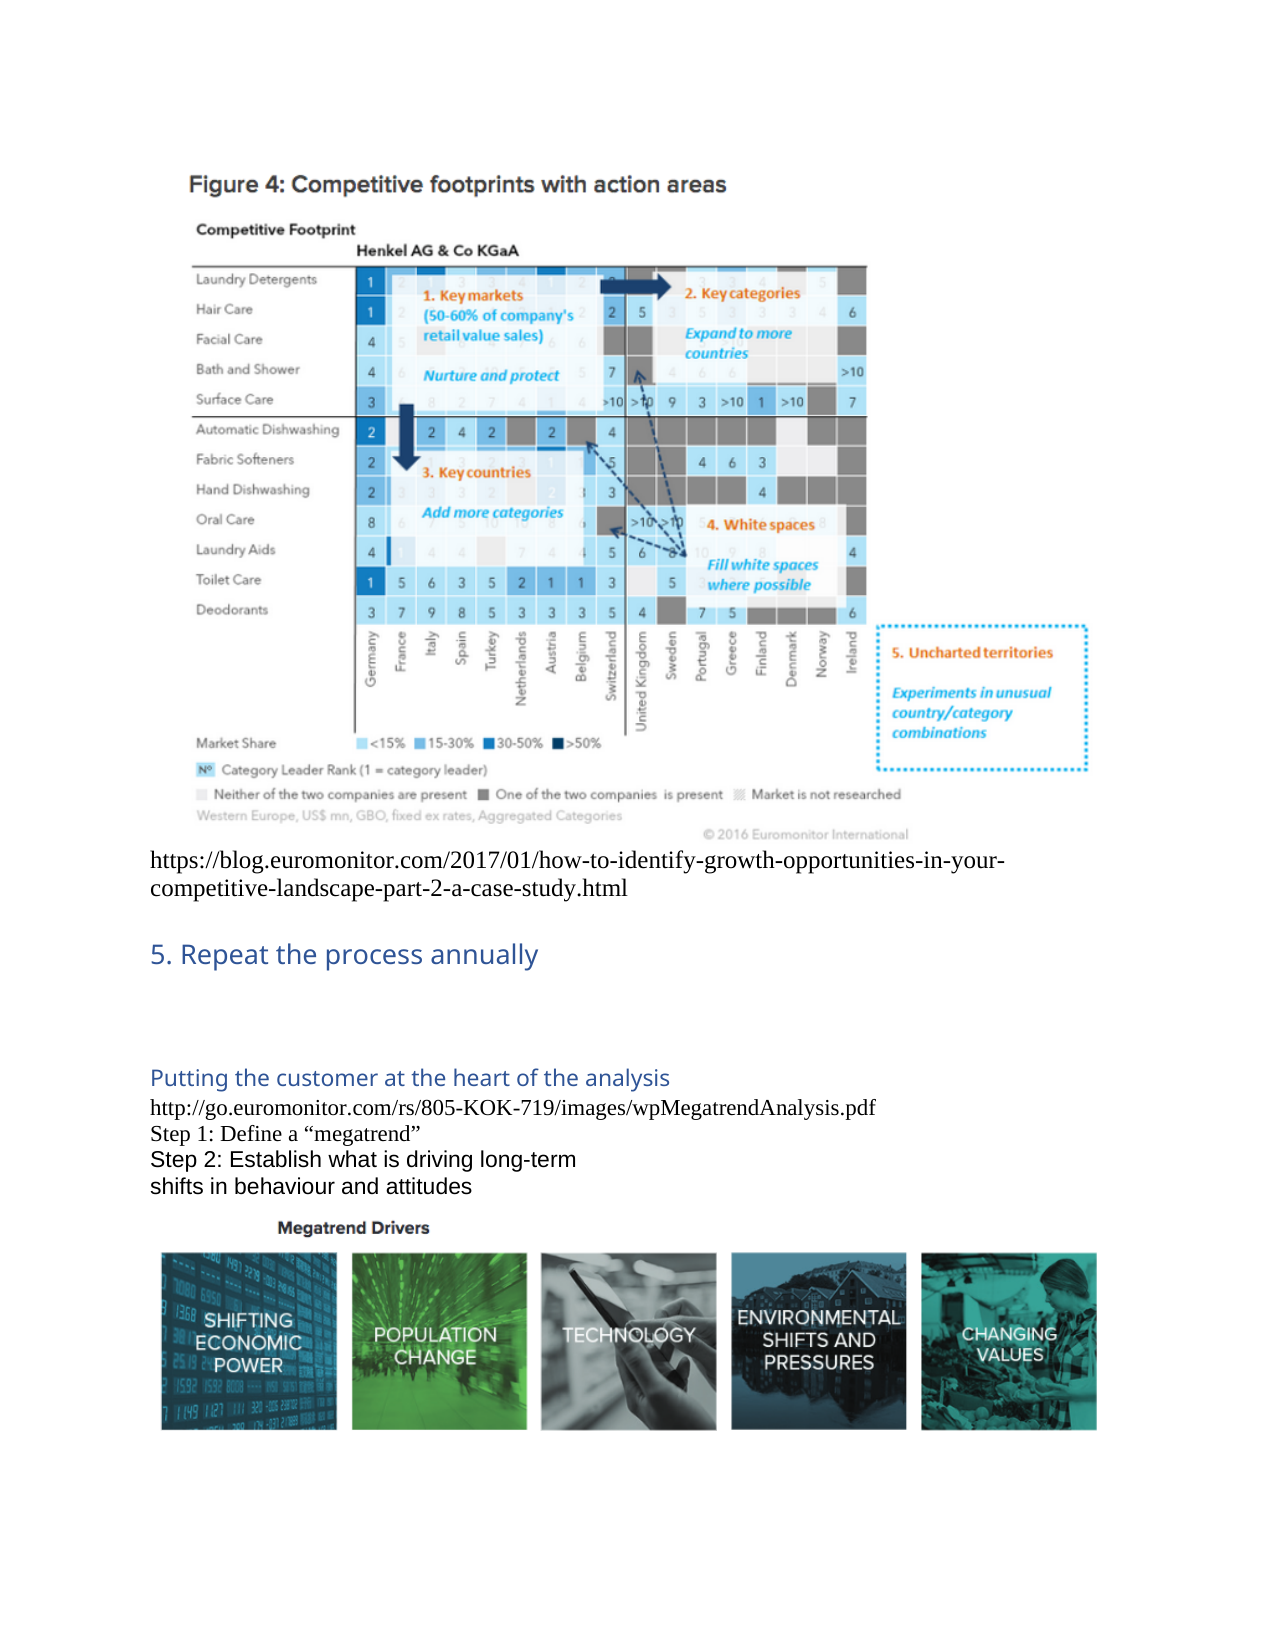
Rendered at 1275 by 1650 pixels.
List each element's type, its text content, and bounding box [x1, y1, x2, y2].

text https://blog.euromonitor.com/2017/01/how-to-identify-growth-opportunities-in-your-competitive-landscape-part-2-a-case-study.html [150, 845, 1125, 902]
text shifts in behaviour and attitudes [150, 1173, 1125, 1199]
subtitle Putting the customer at the heart of the analysis [150, 1062, 1125, 1094]
picture [150, 150, 1125, 845]
subtitle 5. Repeat the process annually [150, 935, 1125, 972]
text http://go.euromonitor.com/rs/805-KOK-719/images/wpMegatrendAnalysis.pdf [150, 1094, 1125, 1120]
text Step 2: Establish what is driving long-term [150, 1146, 1125, 1173]
text Step 1: Define a “megatrend” [150, 1120, 1125, 1146]
picture [150, 1199, 1125, 1469]
